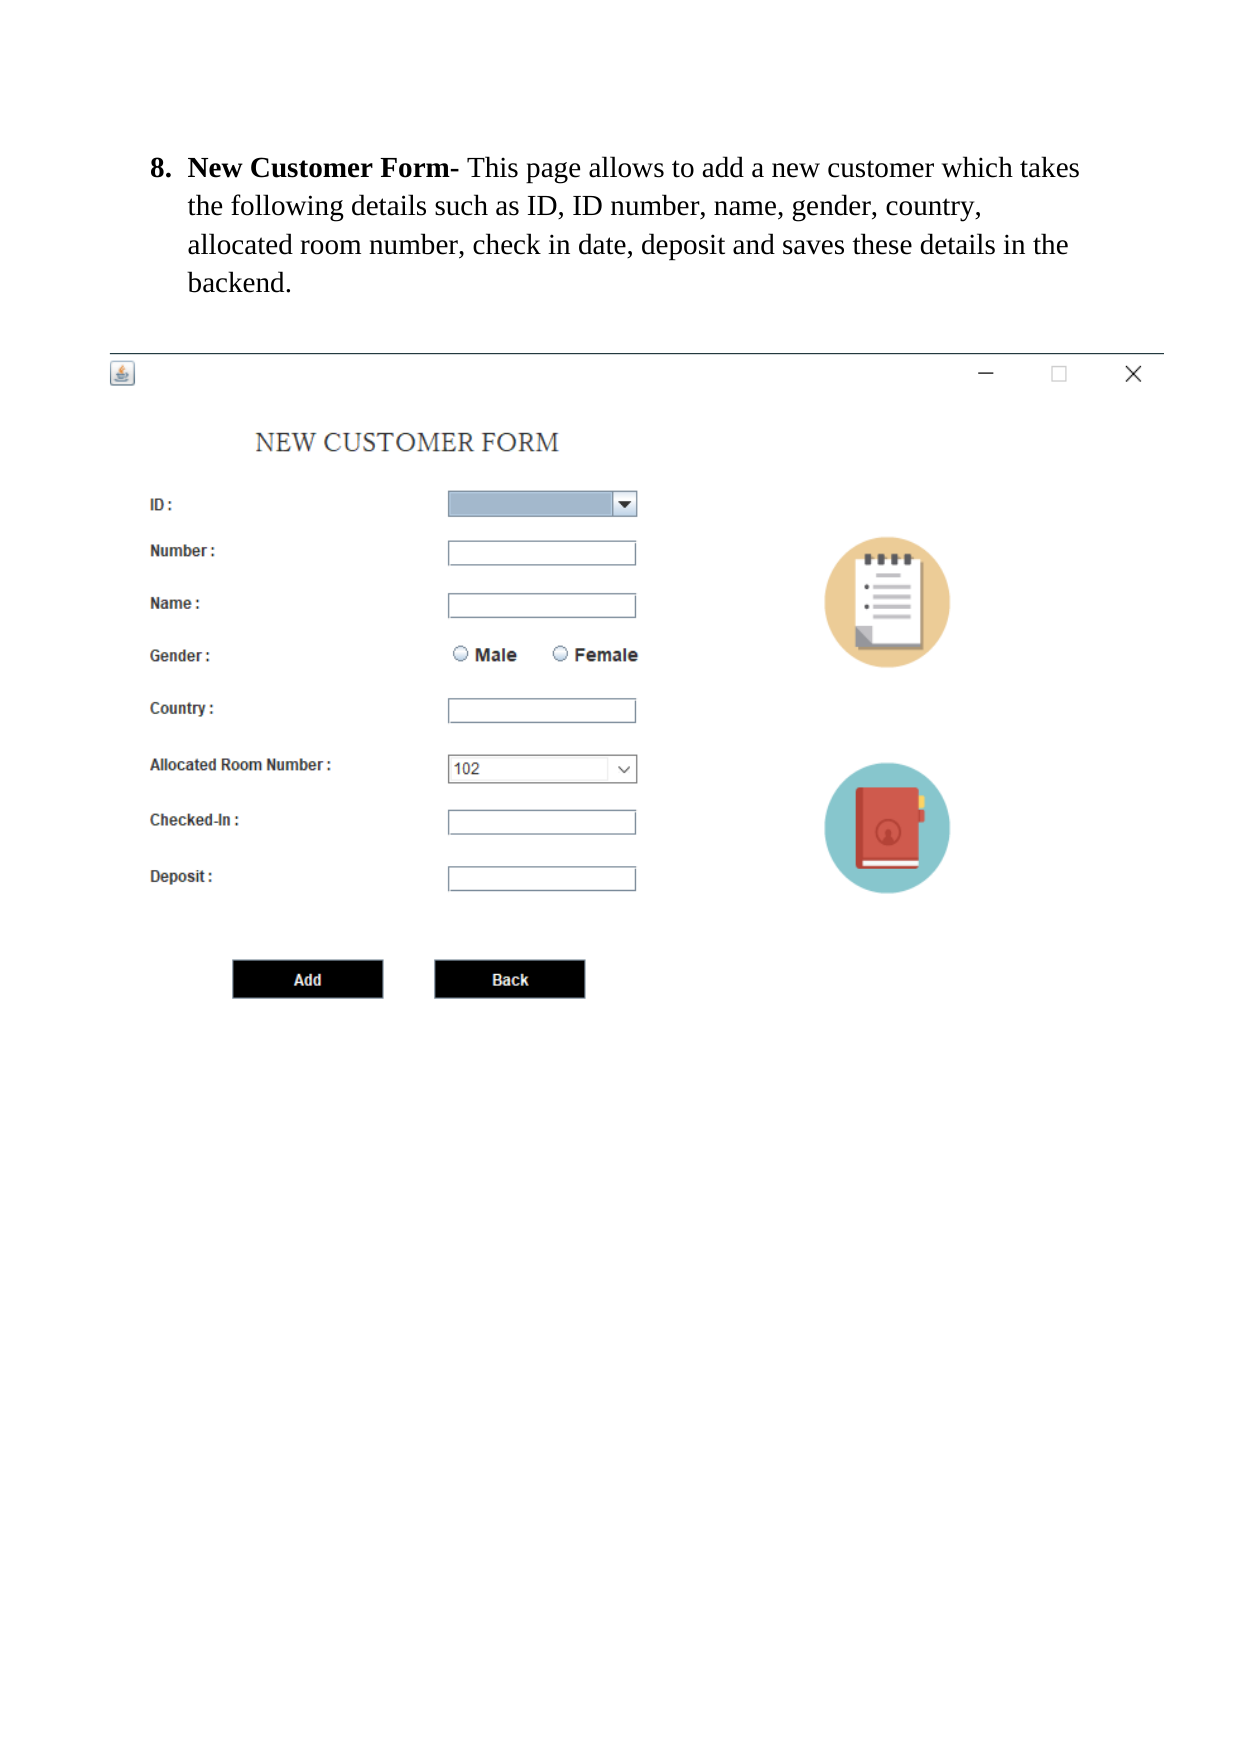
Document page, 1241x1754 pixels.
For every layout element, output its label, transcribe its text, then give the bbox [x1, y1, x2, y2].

picture [109, 353, 1164, 1067]
list New Customer Form- This page allows to add a new customer which takes the following details such as ID, ID number, name, gender, country, allocated room number, check in date, deposit and saves these details in the backend. [150, 150, 1090, 299]
